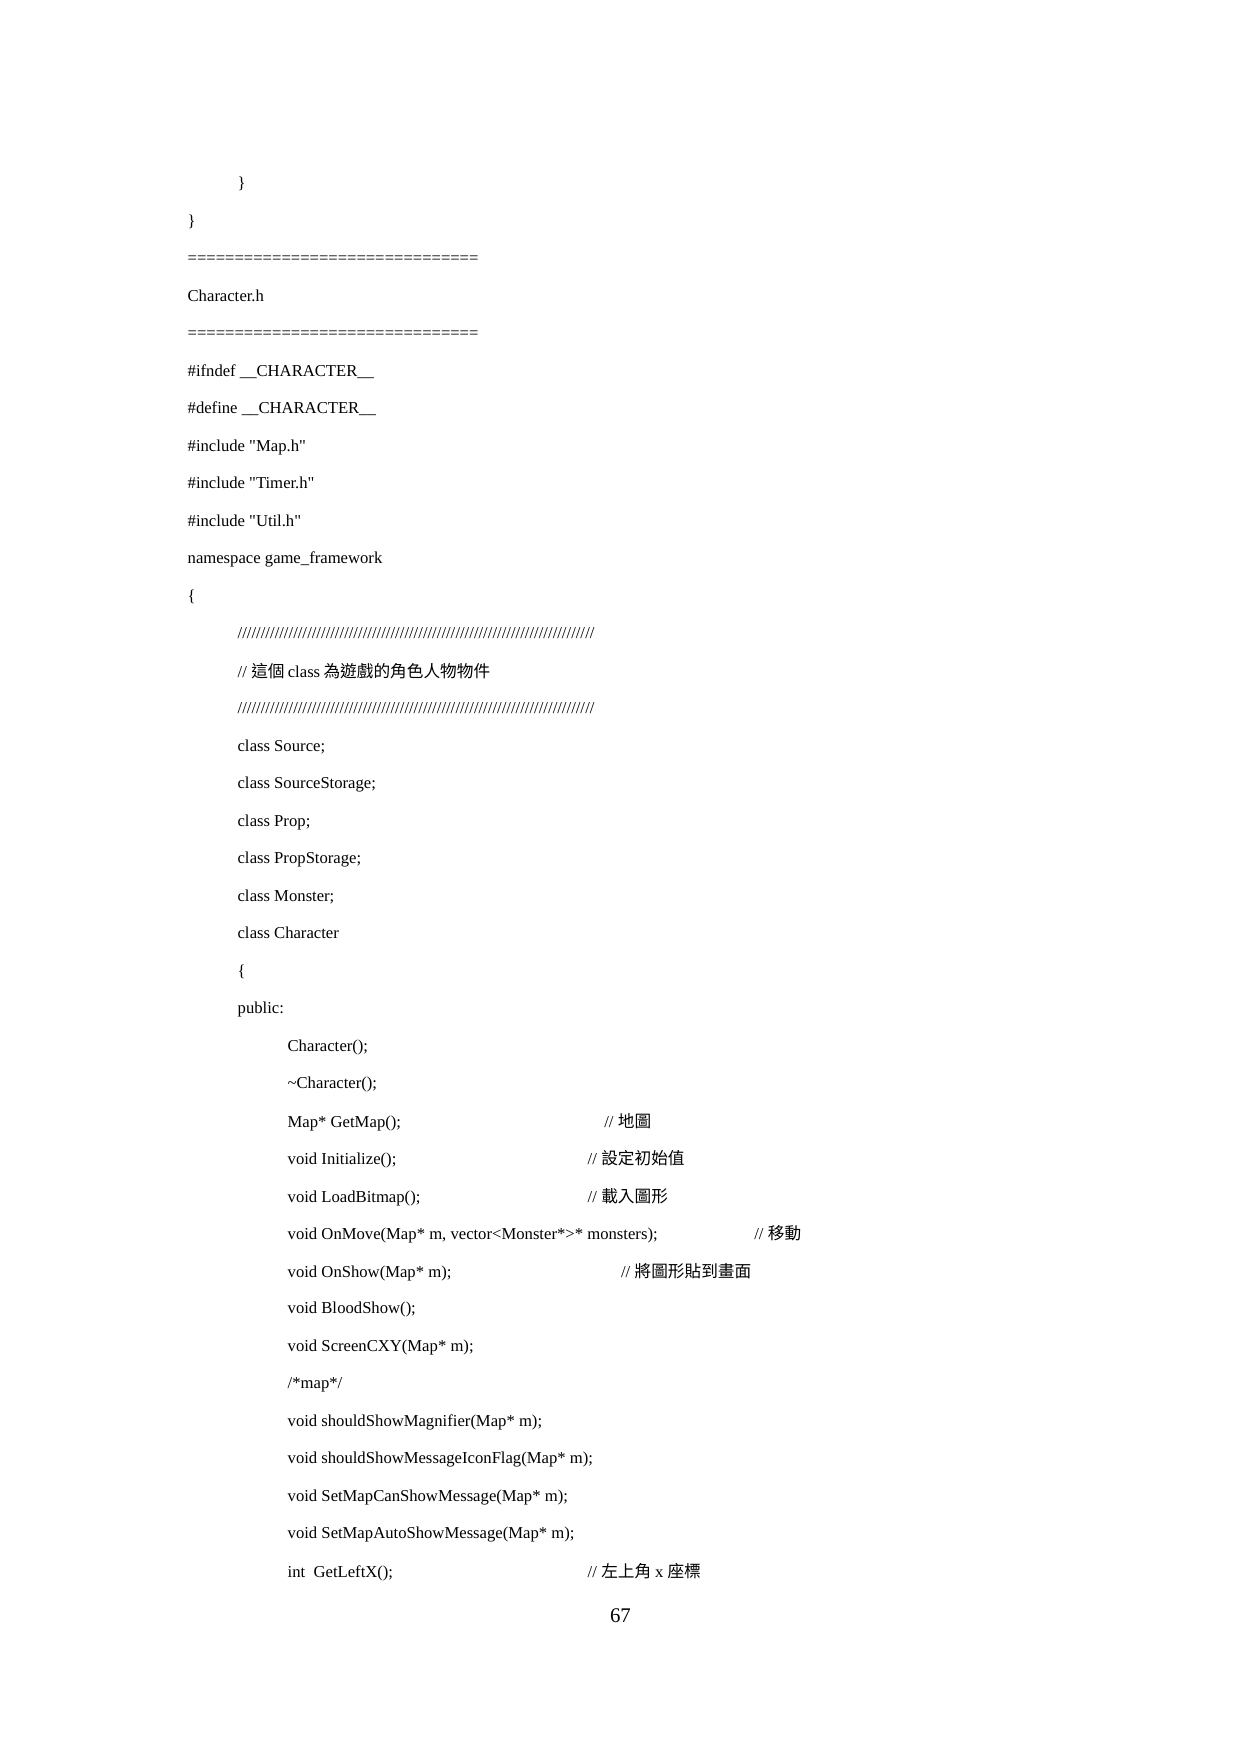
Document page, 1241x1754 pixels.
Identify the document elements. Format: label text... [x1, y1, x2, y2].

text int GetLeftX(); // 左上角 x 座標 [187, 1551, 1053, 1589]
text #include "Timer.h" [187, 464, 1053, 501]
text class PropStorage; [187, 839, 1053, 876]
text ///////////////////////////////////////////////////////////////////////////// [187, 689, 1053, 726]
text { [187, 951, 1053, 989]
text Character(); [187, 1026, 1053, 1064]
text void SetMapCanShowMessage(Map* m); [187, 1476, 1053, 1514]
text ///////////////////////////////////////////////////////////////////////////// [187, 614, 1053, 651]
text void LoadBitmap(); // 載入圖形 [187, 1176, 1053, 1214]
text class Character [187, 914, 1053, 951]
text { [187, 576, 1053, 614]
text class Monster; [187, 876, 1053, 914]
text =============================== [187, 239, 1053, 276]
text } [187, 201, 1053, 239]
text class Source; [187, 726, 1053, 764]
text void ScreenCXY(Map* m); [187, 1326, 1053, 1364]
text namespace game_framework [187, 539, 1053, 576]
text class Prop; [187, 801, 1053, 839]
text public: [187, 989, 1053, 1026]
text void SetMapAutoShowMessage(Map* m); [187, 1514, 1053, 1551]
text void shouldShowMessageIconFlag(Map* m); [187, 1439, 1053, 1476]
text Map* GetMap(); // 地圖 [187, 1101, 1053, 1139]
text #define __CHARACTER__ [187, 389, 1053, 426]
text #include "Util.h" [187, 501, 1053, 539]
text ~Character(); [187, 1064, 1053, 1101]
text #include "Map.h" [187, 426, 1053, 464]
text #ifndef __CHARACTER__ [187, 351, 1053, 389]
text class SourceStorage; [187, 764, 1053, 801]
text } [187, 164, 1053, 201]
text Character.h [187, 276, 1053, 314]
text void OnMove(Map* m, vector<Monster*>* monsters); // 移動 [187, 1214, 1053, 1251]
text =============================== [187, 314, 1053, 351]
text void BloodShow(); [187, 1289, 1053, 1326]
text void OnShow(Map* m); // 將圖形貼到畫面 [187, 1251, 1053, 1289]
text // 這個class為遊戲的角色人物物件 [187, 651, 1053, 689]
text void shouldShowMagnifier(Map* m); [187, 1401, 1053, 1439]
text void Initialize(); // 設定初始值 [187, 1139, 1053, 1176]
text /*map*/ [187, 1364, 1053, 1401]
